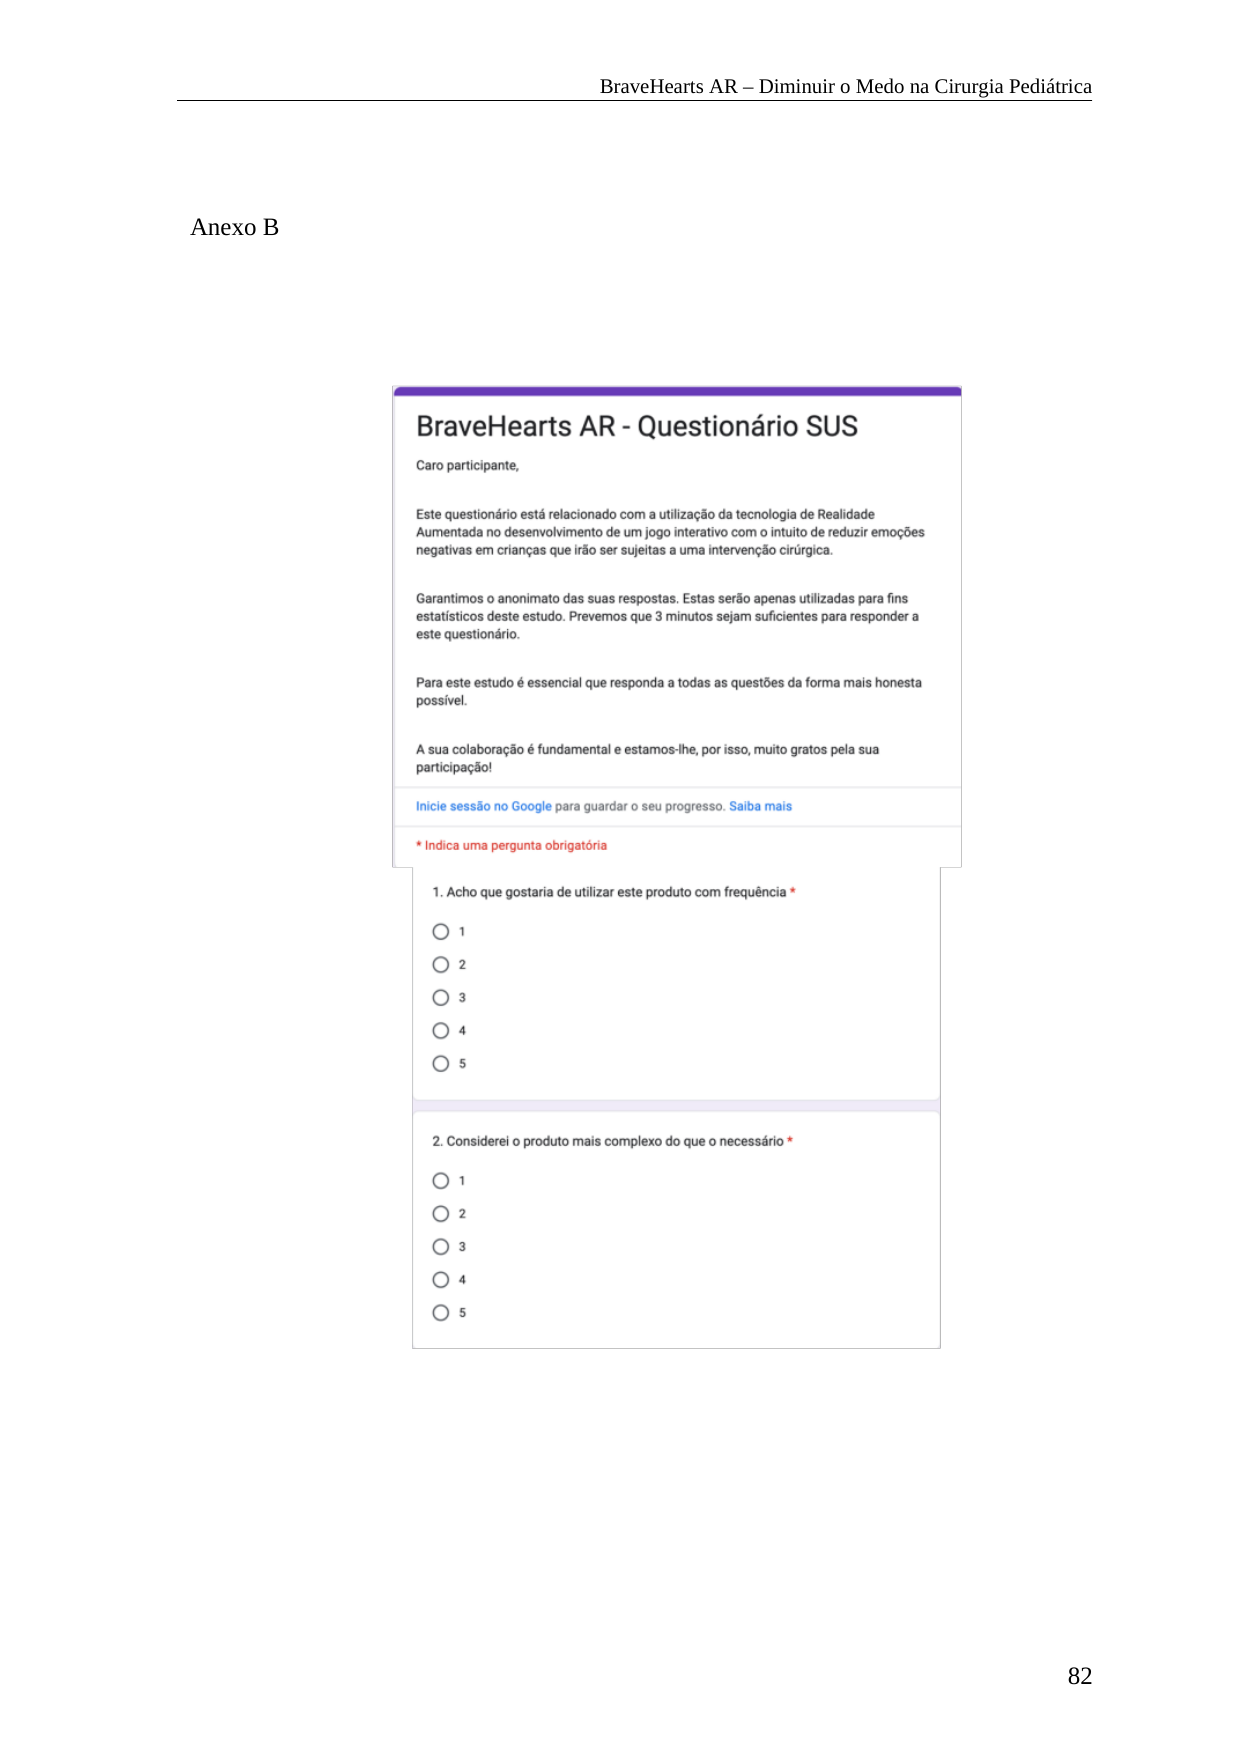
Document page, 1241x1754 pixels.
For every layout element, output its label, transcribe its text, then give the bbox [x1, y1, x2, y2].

text Anexo B [177, 212, 1092, 240]
